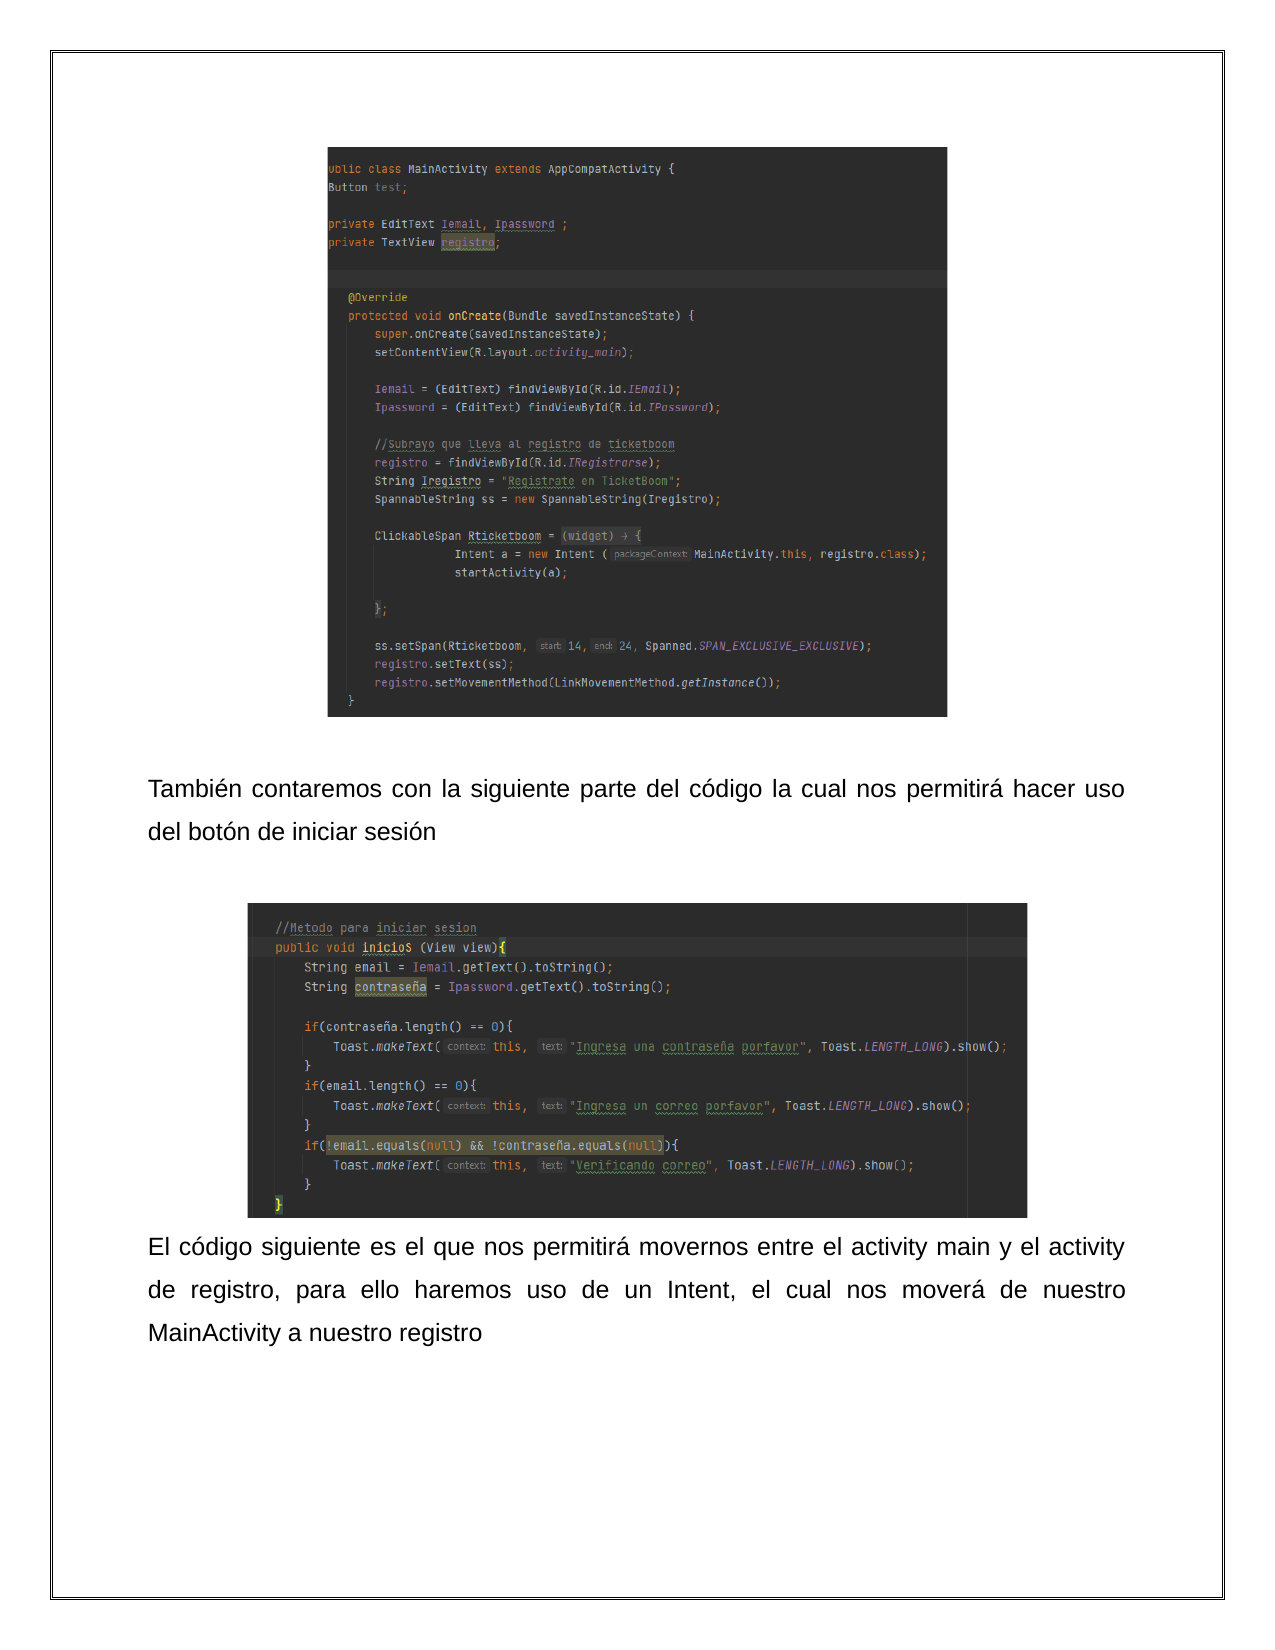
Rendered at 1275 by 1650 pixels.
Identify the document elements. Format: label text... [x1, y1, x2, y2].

picture [247, 903, 1028, 1218]
text También contaremos con la siguiente parte del código la cual nos permitirá hacer uso del botón de iniciar sesión [148, 774, 1127, 846]
text El código siguiente es el que nos permitirá movernos entre el activity main y el activity de registro, para ello haremos uso de un Intent, el cual nos moverá de nuestro MainActivity a nuestro registro [148, 1232, 1127, 1347]
picture [327, 147, 948, 717]
